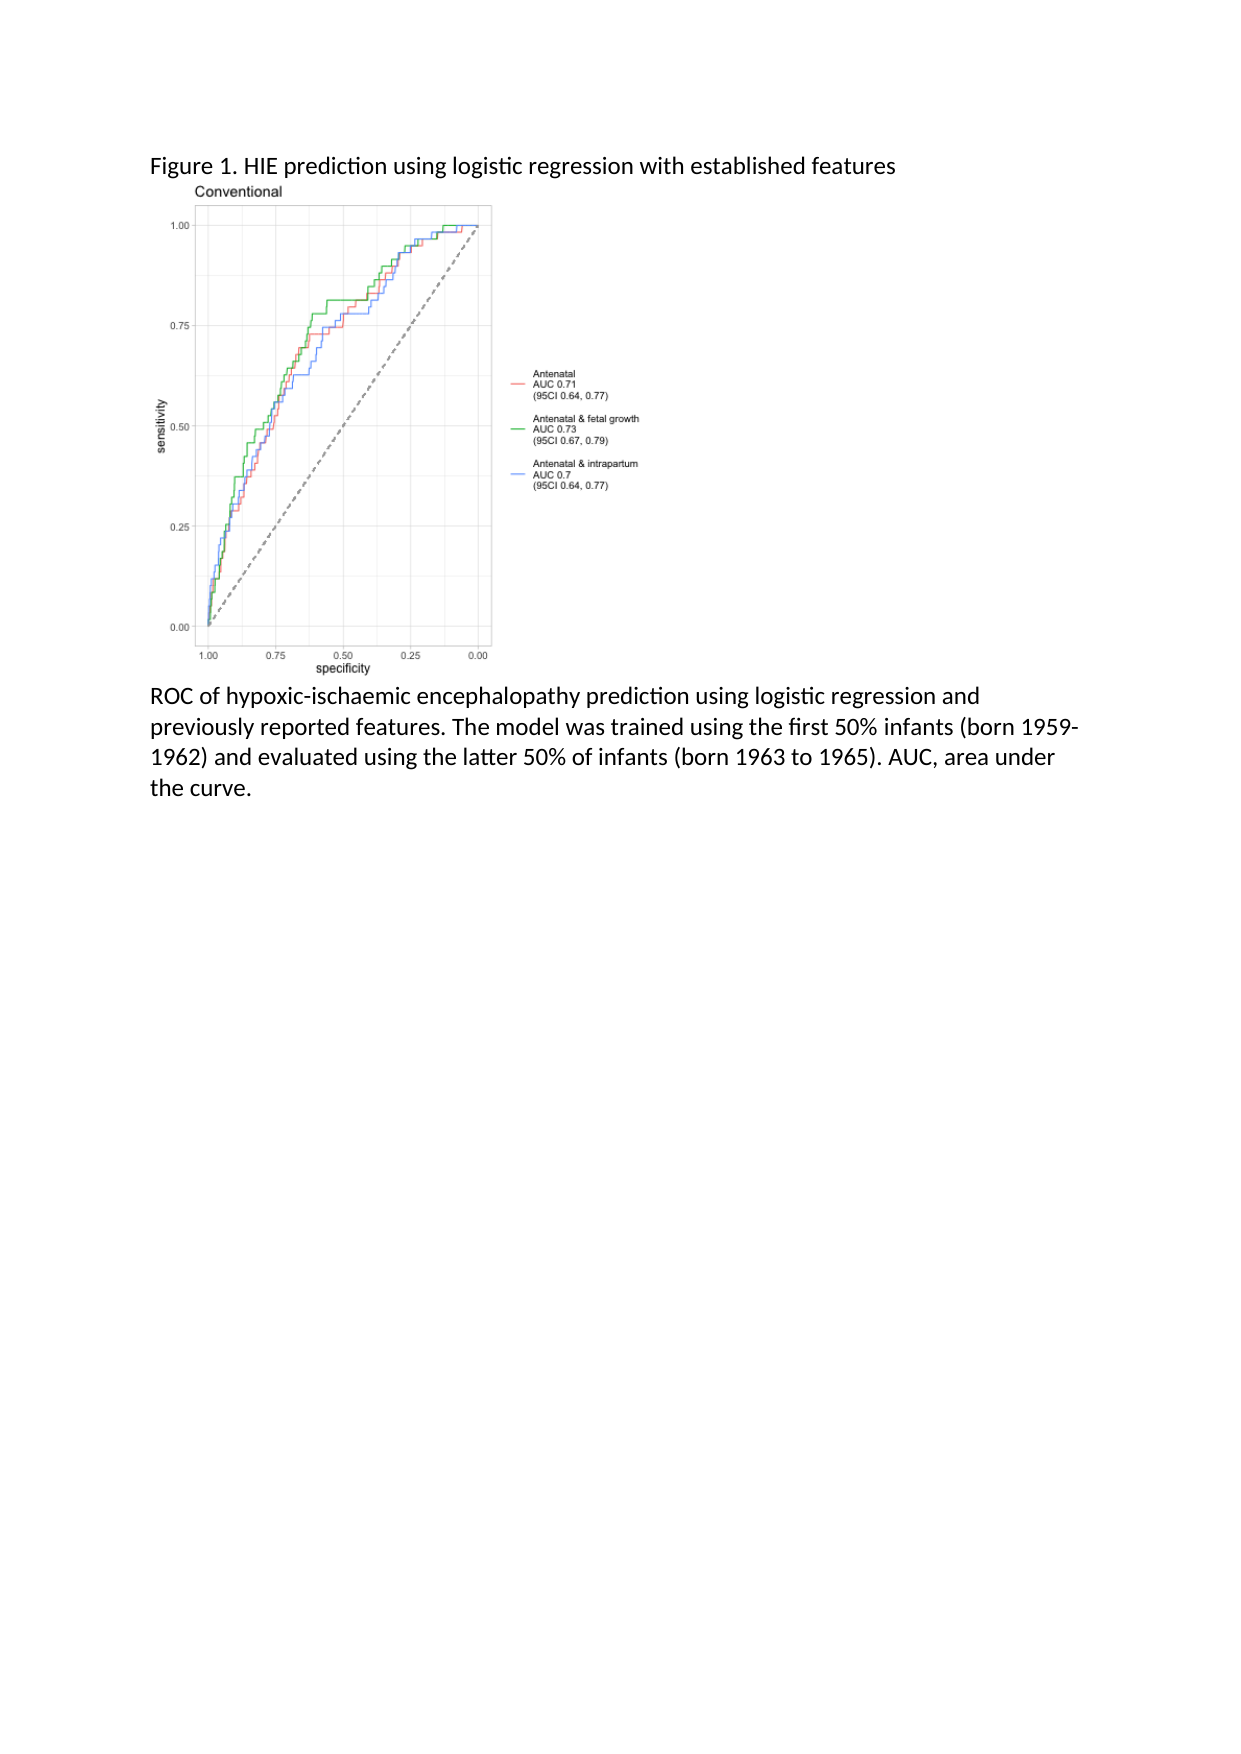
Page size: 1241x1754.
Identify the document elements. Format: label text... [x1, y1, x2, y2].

picture [150, 180, 650, 681]
text Figure 1. HIE prediction using logistic regression with established features [278, 150, 1090, 181]
text ROC of hypoxic-ischaemic encephalopathy prediction using logistic regression and previously reported features. The model was trained using the first 50% infants (born 1959-1962) and evaluated using the latter 50% of infants (born 1963 to 1965). AUC, area under the curve. [150, 681, 1090, 803]
